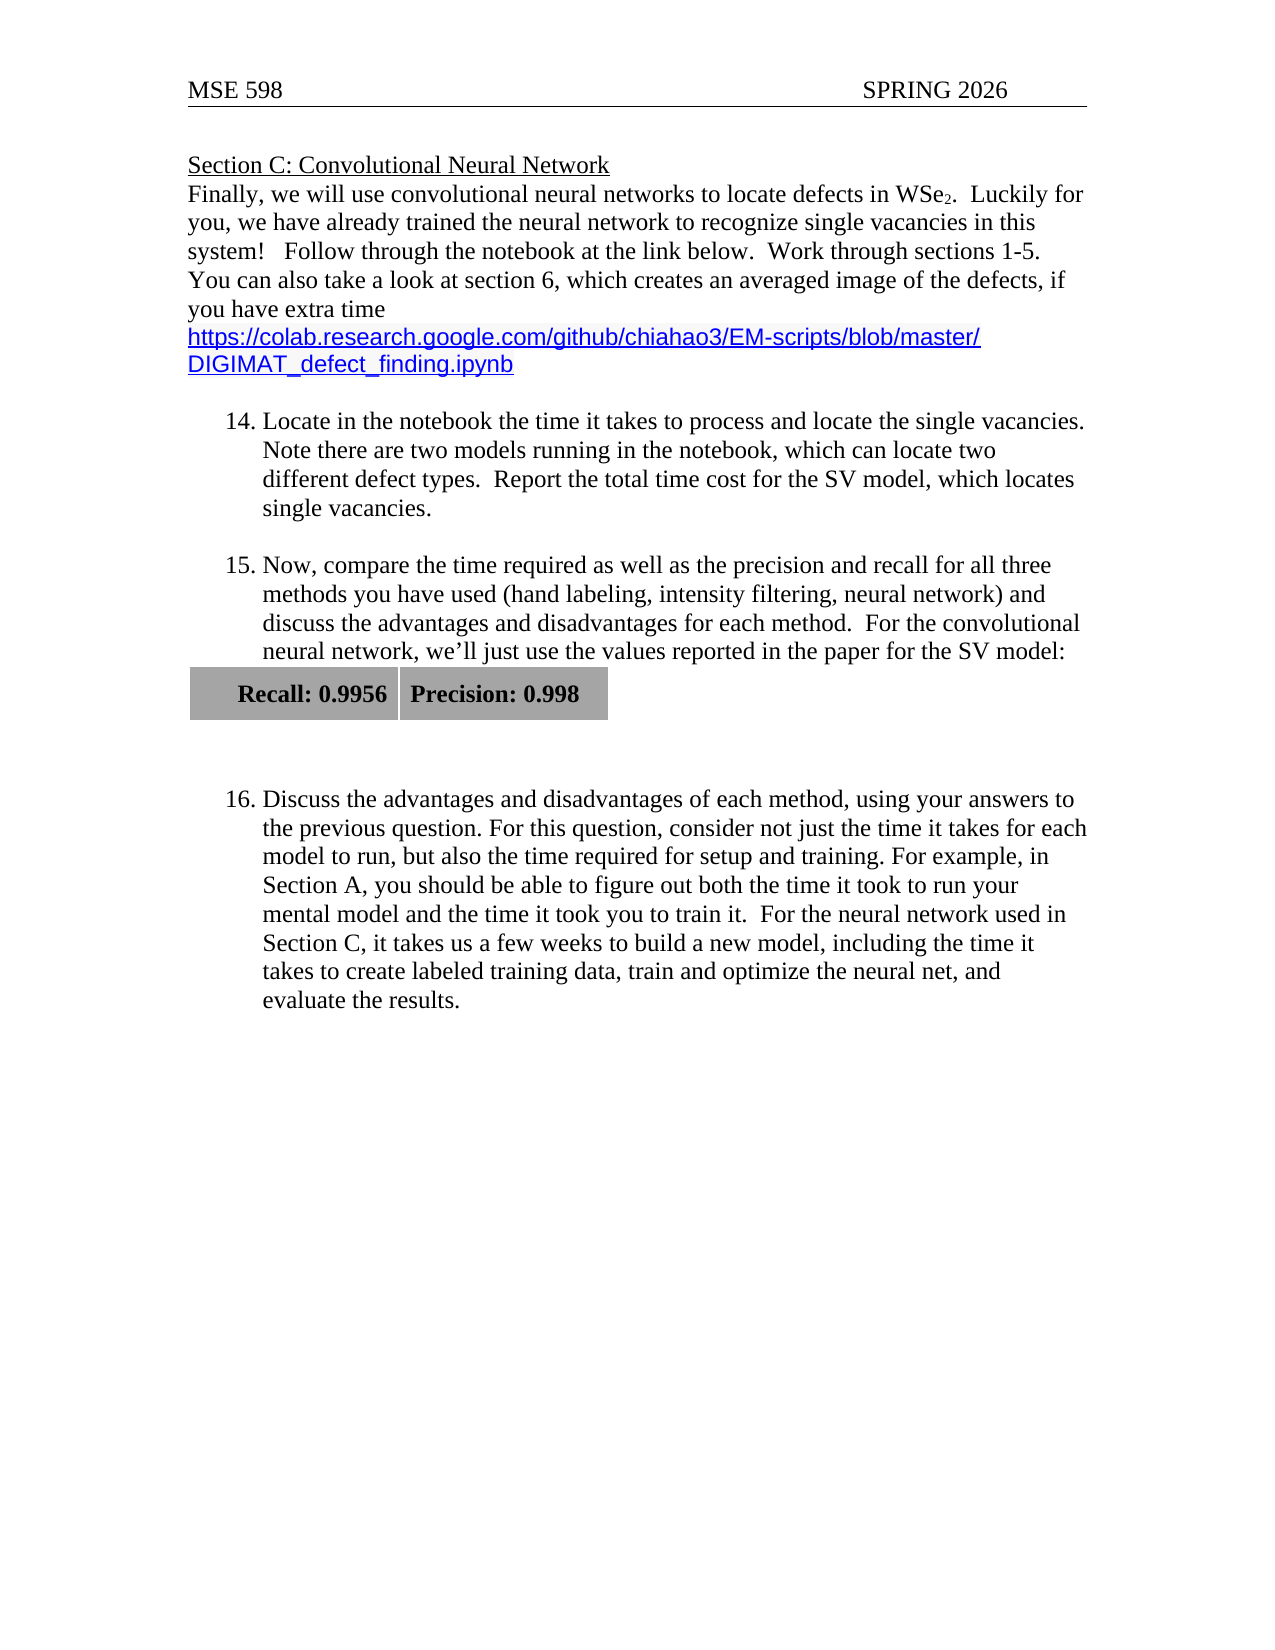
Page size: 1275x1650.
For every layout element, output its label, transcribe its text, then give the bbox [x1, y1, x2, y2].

table_header Recall: 0.9956 [190, 667, 398, 720]
table_header Precision: 0.998 [400, 667, 608, 720]
list Now, compare the time required as well as the precision and recall for all three methods you have used (hand labeling, intensity filtering, neural network) and discuss the advantages and disadvantages for each method. For the convolutional neural network, we’ll just use the values reported in the paper for the SV model: [225, 550, 1087, 665]
list Discuss the advantages and disadvantages of each method, using your answers to the previous question. For this question, consider not just the time it takes for each model to run, but also the time required for setup and training. For example, in Section A, you should be able to figure out both the time it took to run your mental model and the time it took you to train it. For the neural network used in Section C, it takes us a few weeks to build a new model, including the time it takes to create labeled training data, train and optimize the neural net, and evaluate the results. [225, 784, 1087, 1014]
list Locate in the notebook the time it takes to process and locate the single vacancies. Note there are two models running in the notebook, which can locate two different defect types. Report the total time cost for the SV model, which locates single vacancies. [225, 406, 1087, 521]
text Section C: Convolutional Neural Network [187, 150, 1087, 179]
text Finally, we will use convolutional neural networks to locate defects in WSe2. Luckily for you, we have already trained the neural network to recognize single vacancies in this system! Follow through the notebook at the link below. Work through sections 1-5. You can also take a look at section 6, which creates an averaged image of the defects, if you have extra time [187, 179, 1087, 322]
text https://colab.research.google.com/github/chiahao3/EM-scripts/blob/master/DIGIMAT_defect_finding.ipynb [187, 322, 1087, 378]
